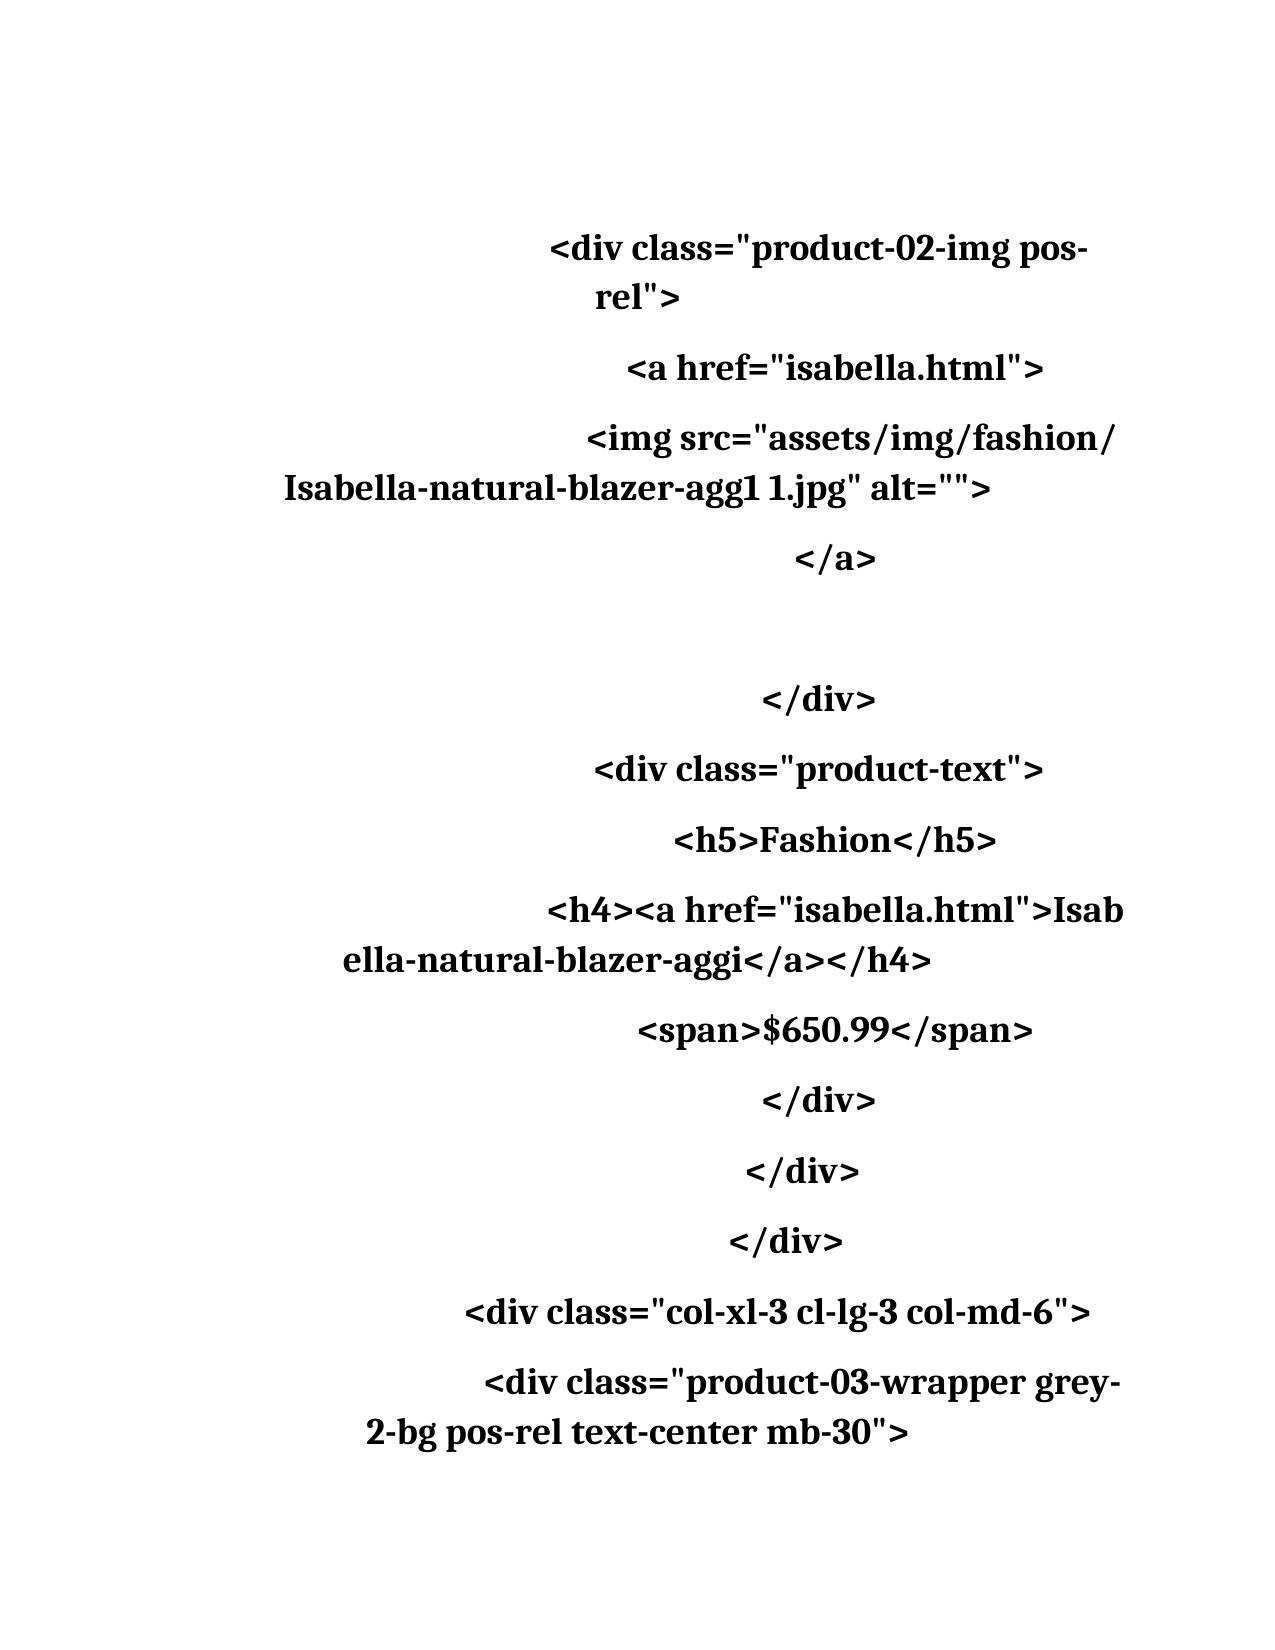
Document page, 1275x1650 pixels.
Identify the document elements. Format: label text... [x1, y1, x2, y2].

text </a> [150, 537, 1125, 580]
text <span>$650.99</span> [150, 1009, 1125, 1052]
text <h5>Fashion</h5> [150, 818, 1125, 861]
text </div> [150, 1149, 1125, 1193]
text </div> [150, 1079, 1125, 1122]
text <div class="col-xl-3 cl-lg-3 col-md-6"> [150, 1290, 1125, 1333]
text <a href="isabella.html"> [150, 346, 1125, 389]
text <div class="product-text"> [150, 748, 1125, 791]
text <img src="assets/img/fashion/Isabella-natural-blazer-agg1 1.jpg" alt=""> [150, 417, 1125, 509]
text <div class="product-02-img pos-rel"> [150, 226, 1125, 319]
text </div> [150, 1220, 1125, 1263]
text </div> [150, 677, 1125, 721]
text <h4><a href="isabella.html">Isabella-natural-blazer-aggi</a></h4> [150, 889, 1125, 981]
text <div class="product-03-wrapper grey-2-bg pos-rel text-center mb-30"> [150, 1361, 1125, 1453]
